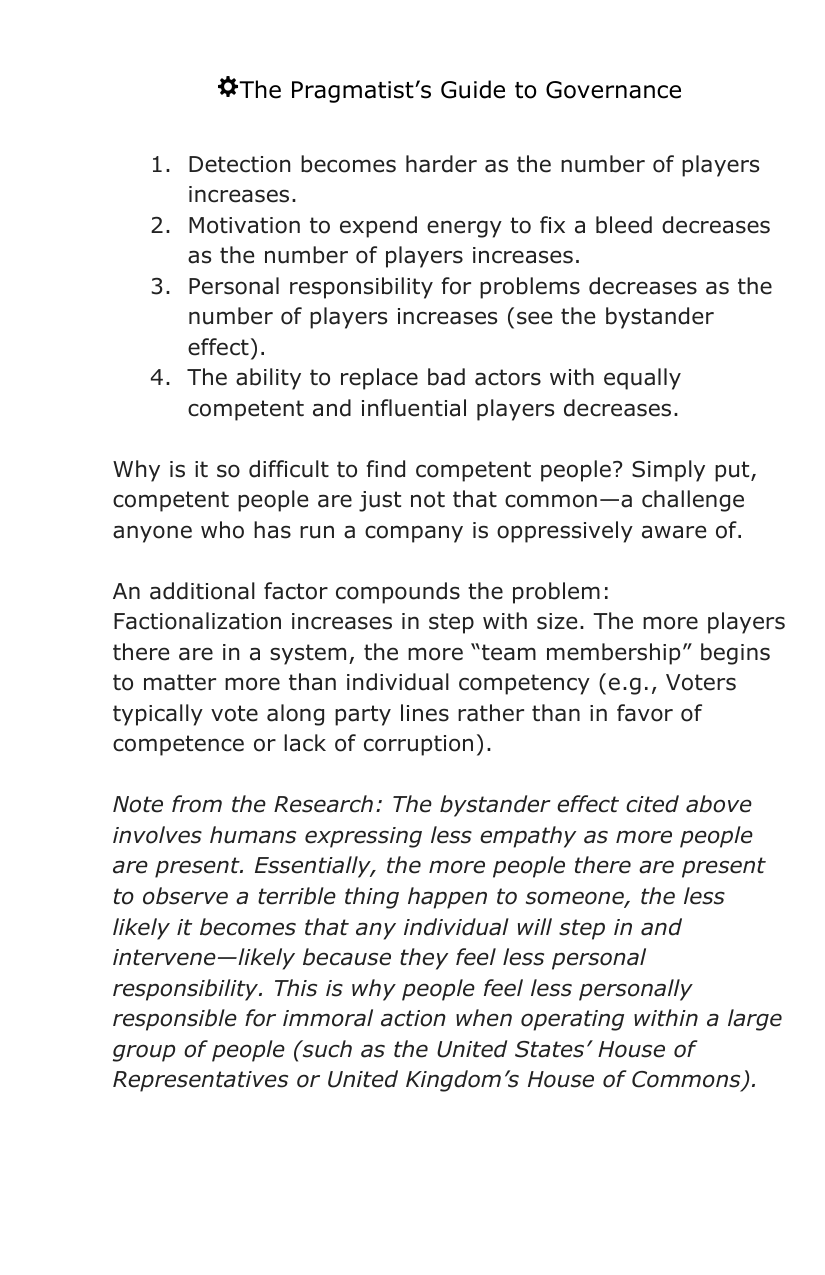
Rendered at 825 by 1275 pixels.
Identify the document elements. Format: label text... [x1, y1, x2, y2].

text Why is it so difficult to find competent people? Simply put, competent people are just not that common—a challenge anyone who has run a company is oppressively aware of. [112, 455, 787, 543]
text Note from the Research: The bystander effect cited above involves humans expressing less empathy as more people are present. Essentially, the more people there are present to observe a terrible thing happen to someone, the less likely it becomes that any individual will step in and intervene—likely because they feel less personal responsibility. This is why people feel less personally responsible for immoral action when operating within a large group of people (such as the United States’ House of Representatives or United Kingdom’s House of Commons). [112, 791, 787, 1092]
picture [217, 75, 239, 98]
text An additional factor compounds the problem: Factionalization increases in step with size. The more players there are in a system, the more “team membership” begins to matter more than individual competency (e.g., Voters typically vote along party lines rather than in favor of competence or lack of corruption). [112, 577, 787, 756]
list Detection becomes harder as the number of players increases. [150, 150, 787, 207]
list Personal responsibility for problems decreases as the number of players increases (see the bystander effect). [150, 272, 787, 360]
list The ability to replace bad actors with equally competent and influential players decreases. [150, 364, 787, 421]
list Motivation to expend energy to fix a bleed decreases as the number of players increases. [150, 211, 787, 268]
